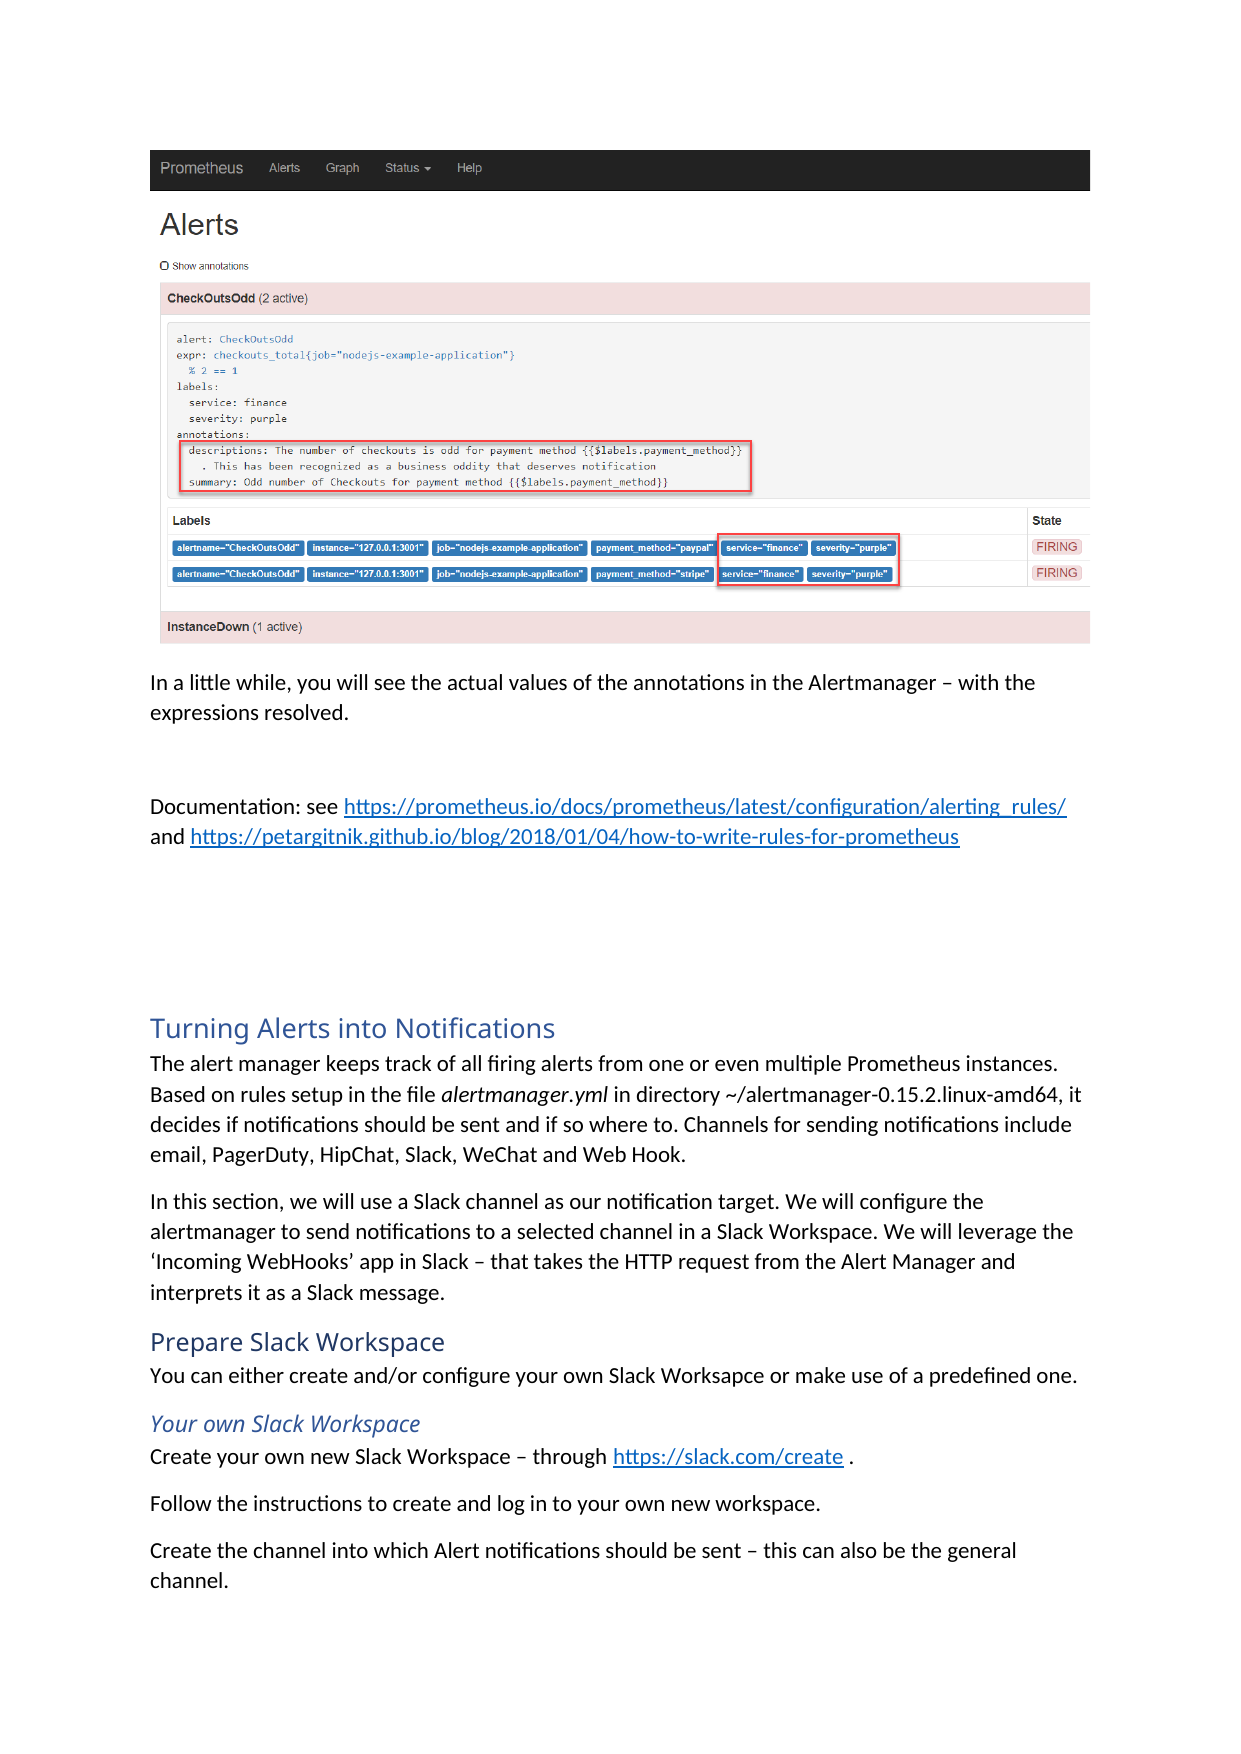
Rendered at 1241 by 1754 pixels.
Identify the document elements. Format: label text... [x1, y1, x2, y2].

picture [150, 150, 1091, 650]
text Create your own new Slack Workspace – through https://slack.com/create . [150, 1442, 1090, 1470]
text Documentation: see https://prometheus.io/docs/prometheus/latest/configuration/alerting_rules/ and https://petargitnik.github.io/blog/2018/01/04/how-to-write-rules-for-prometheus [150, 792, 1090, 850]
text In a little while, you will see the actual values of the annotations in the Alertmanager – with the expressions resolved. [150, 668, 1090, 726]
text Follow the instructions to create and log in to your own new workspace. [150, 1489, 1090, 1517]
text The alert manager keeps track of all firing alerts from one or even multiple Prometheus instances. Based on rules setup in the file alertmanager.yml in directory ~/alertmanager-0.15.2.linux-amd64, it decides if notifications should be sent and if so where to. Channels for sending notifications include email, PagerDuty, HipChat, Slack, WeChat and Web Hook. [150, 1049, 1090, 1168]
text You can either create and/or configure your own Slack Worksapce or make use of a predefined one. [150, 1361, 1090, 1389]
subtitle Your own Slack Workspace [150, 1408, 1090, 1439]
text Create the channel into which Alert notifications should be sent – this can also be the general channel. [150, 1536, 1090, 1594]
text In this section, we will use a Slack channel as our notification target. We will configure the alertmanager to send notifications to a selected channel in a Slack Workspace. We will leverage the ‘Incoming WebHooks’ app in Slack – that takes the HTTP request from the Alert Manager and interprets it as a Slack message. [150, 1187, 1090, 1306]
subtitle Turning Alerts into Notifications [150, 1010, 1090, 1047]
subtitle Prepare Slack Workspace [150, 1324, 1090, 1359]
